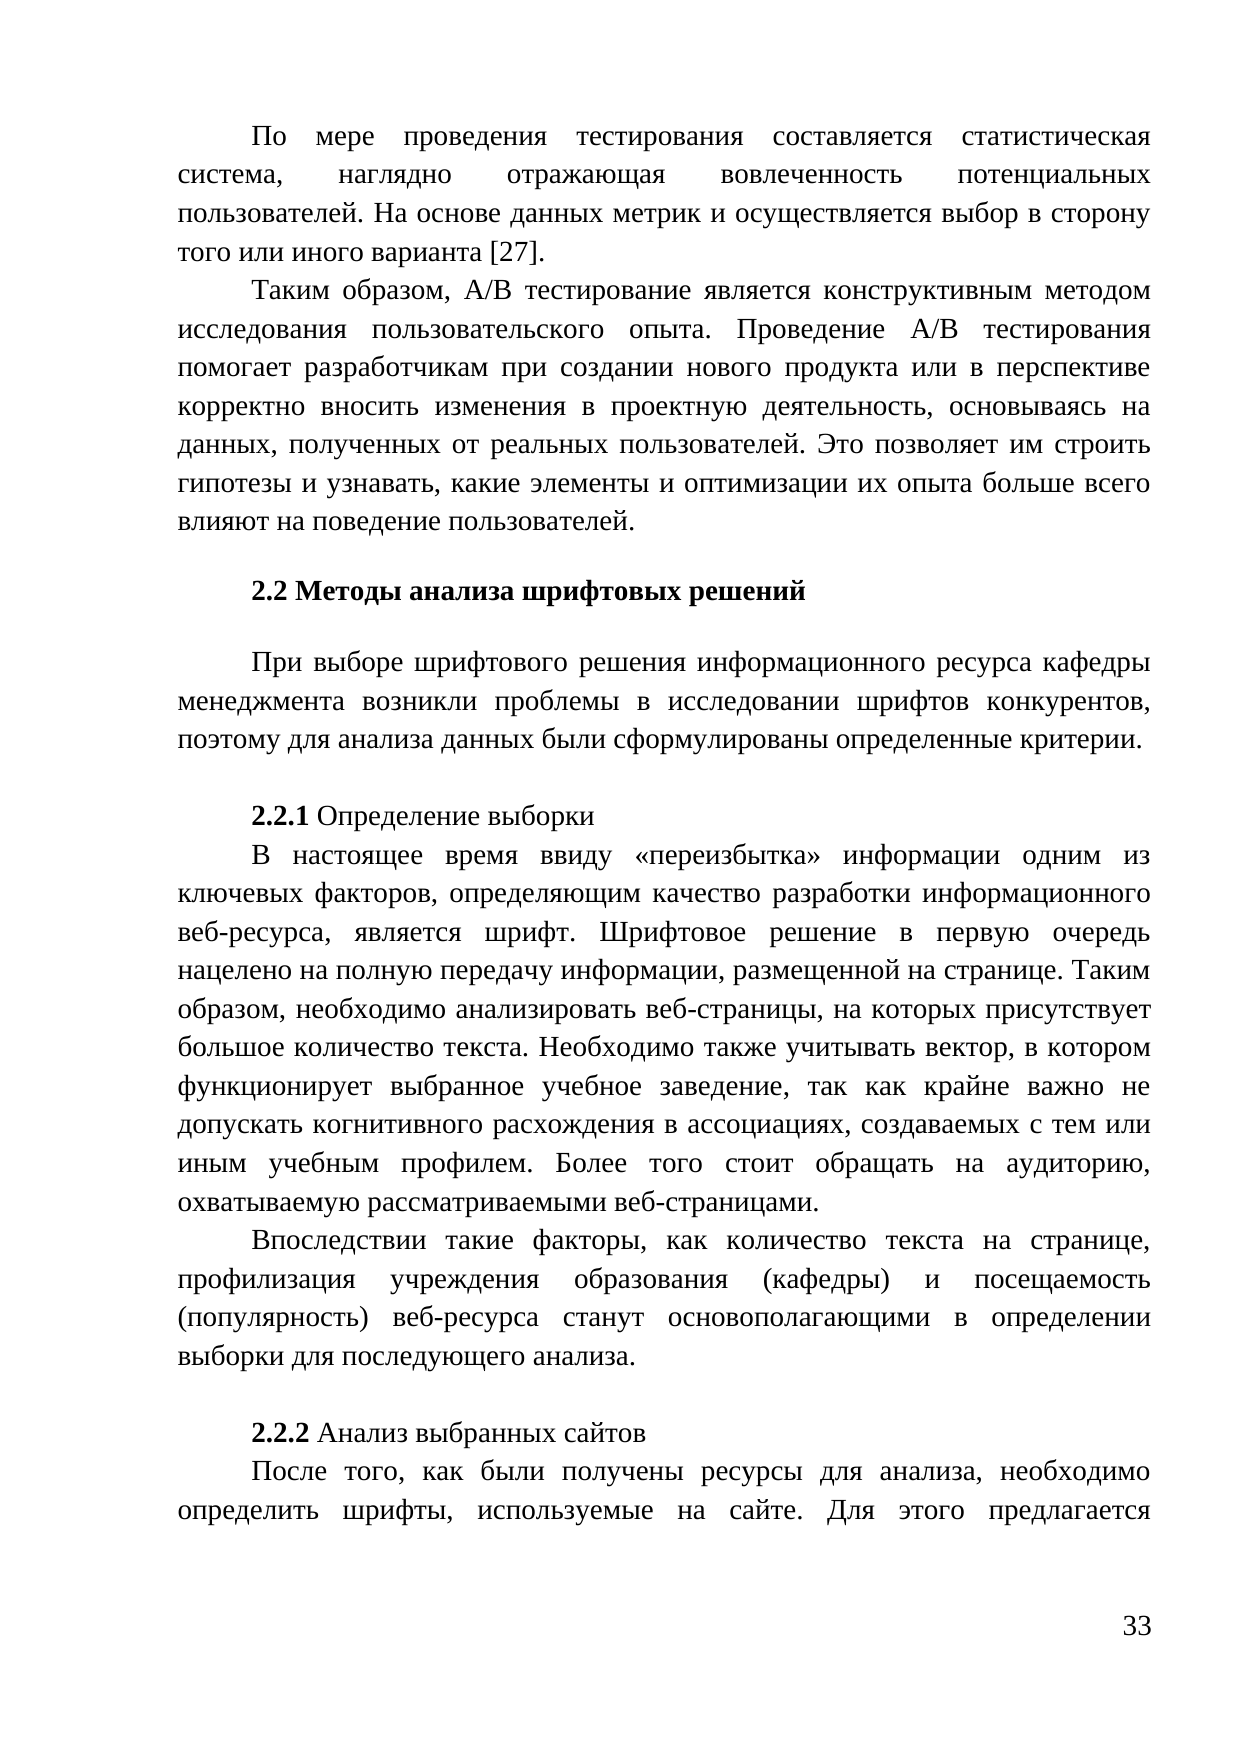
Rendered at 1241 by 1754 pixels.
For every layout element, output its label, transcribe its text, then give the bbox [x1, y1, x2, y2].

subtitle 2.2 Методы анализа шрифтовых решений [591, 581, 1152, 606]
text 2.2.2 Анализ выбранных сайтов [177, 1415, 1152, 1448]
text 2.2.1 Определение выборки [177, 798, 1152, 832]
text Впоследствии такие факторы, как количество текста на странице, профилизация учреждения образования (кафедры) и посещаемость (популярность) веб-ресурса станут основополагающими в определении выборки для последующего анализа. [177, 1222, 1152, 1371]
text Таким образом, A/B тестирование является конструктивным методом исследования пользовательского опыта. Проведение А/В тестирования помогает разработчикам при создании нового продукта или в перспективе корректно вносить изменения в проектную деятельность, основываясь на данных, полученных от реальных пользователей. Это позволяет им строить гипотезы и узнавать, какие элементы и оптимизации их опыта больше всего влияют на поведение пользователей. [177, 272, 1152, 537]
text В настоящее время ввиду «переизбытка» информации одним из ключевых факторов, определяющим качество разработки информационного веб-ресурса, является шрифт. Шрифтовое решение в первую очередь нацелено на полную передачу информации, размещенной на странице. Таким образом, необходимо анализировать веб-страницы, на которых присутствует большое количество текста. Необходимо также учитывать вектор, в котором функционирует выбранное учебное заведение, так как крайне важно не допускать когнитивного расхождения в ассоциациях, создаваемых с тем или иным учебным профилем. Более того стоит обращать на аудиторию, охватываемую рассматриваемыми веб-страницами. [177, 837, 1152, 1217]
subtitle 2.2 Методы анализа шрифтовых решений [251, 581, 587, 606]
text По мере проведения тестирования составляется статистическая система, наглядно отражающая вовлеченность потенциальных пользователей. На основе данных метрик и осуществляется выбор в сторону того или иного варианта [27]. [177, 118, 1152, 267]
text При выборе шрифтового решения информационного ресурса кафедры менеджмента возникли проблемы в исследовании шрифтов конкурентов, поэтому для анализа данных были сформулированы определенные критерии. [177, 644, 1152, 755]
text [177, 1453, 1152, 1526]
